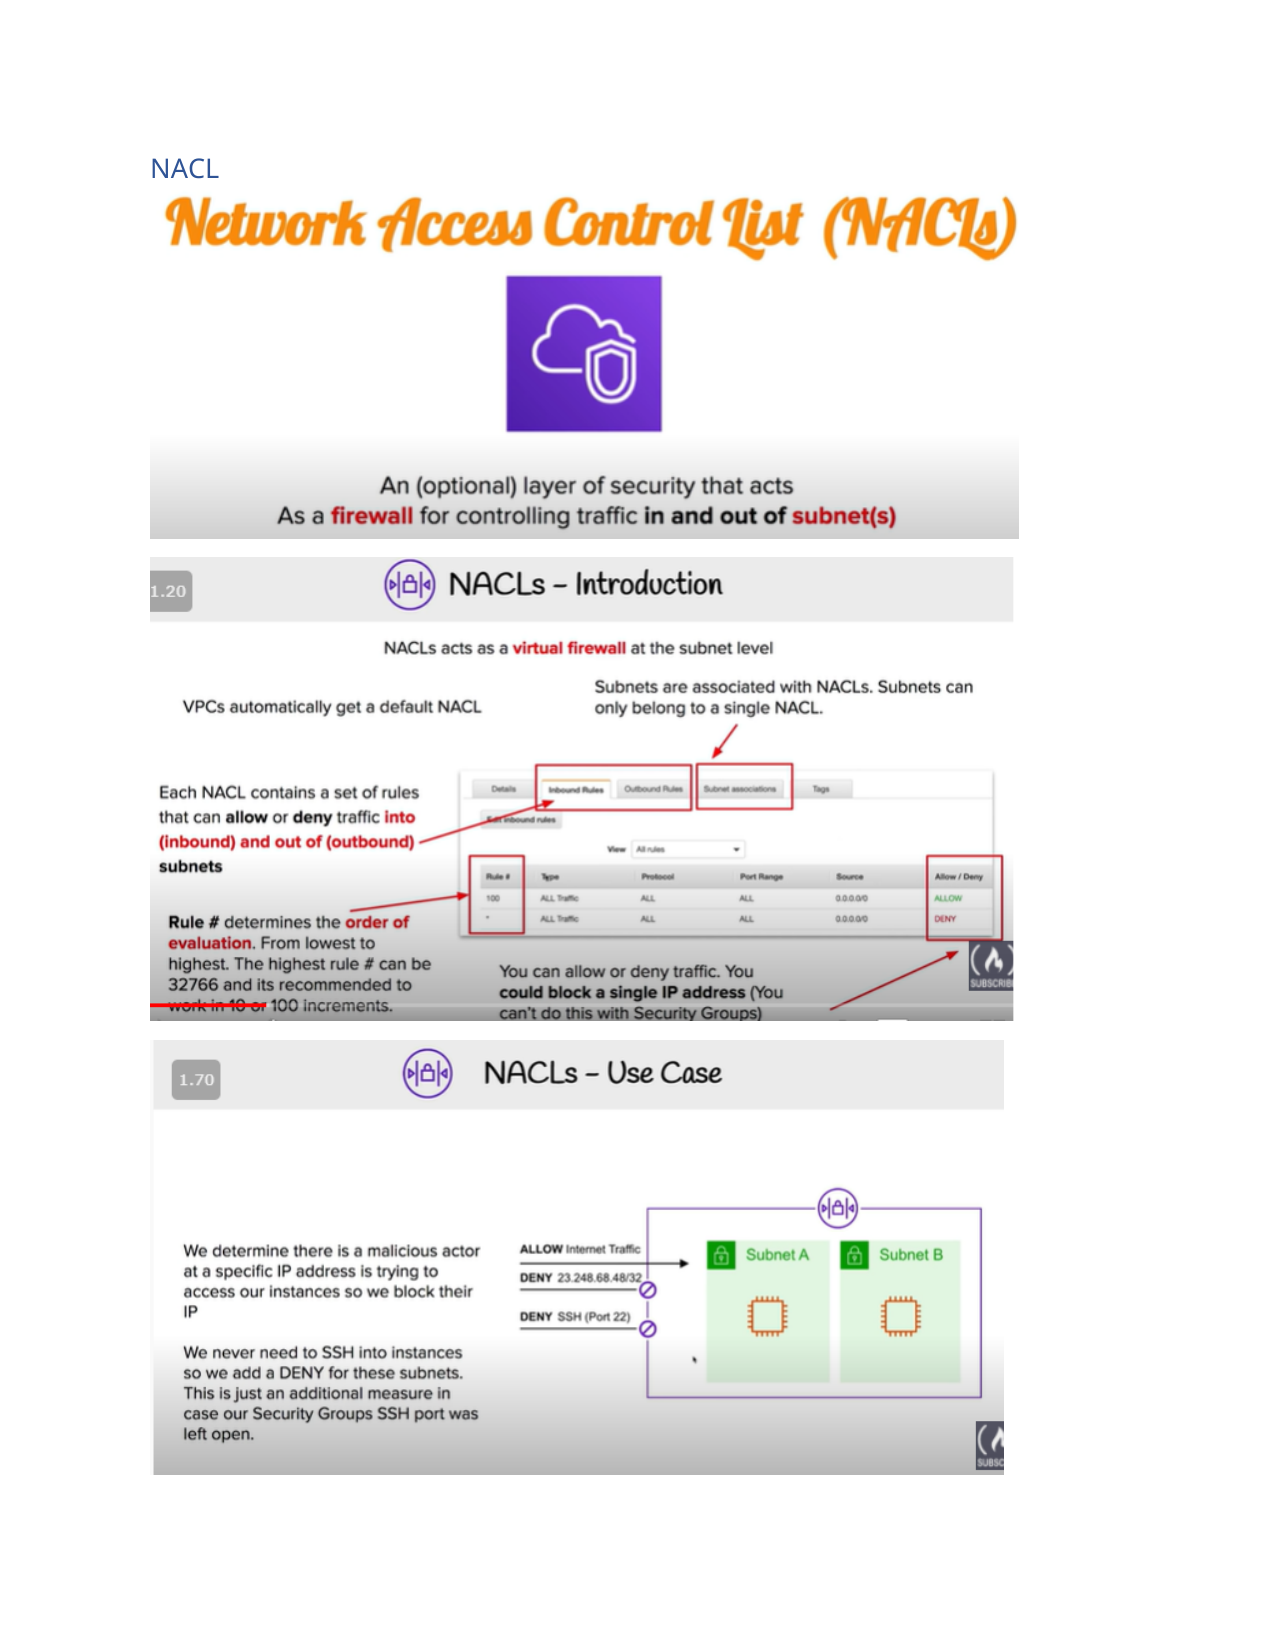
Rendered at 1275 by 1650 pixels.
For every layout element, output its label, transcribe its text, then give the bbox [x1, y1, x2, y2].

picture [150, 189, 1019, 539]
subtitle NACL [150, 150, 1125, 187]
picture [150, 1040, 1004, 1475]
picture [150, 557, 1014, 1021]
